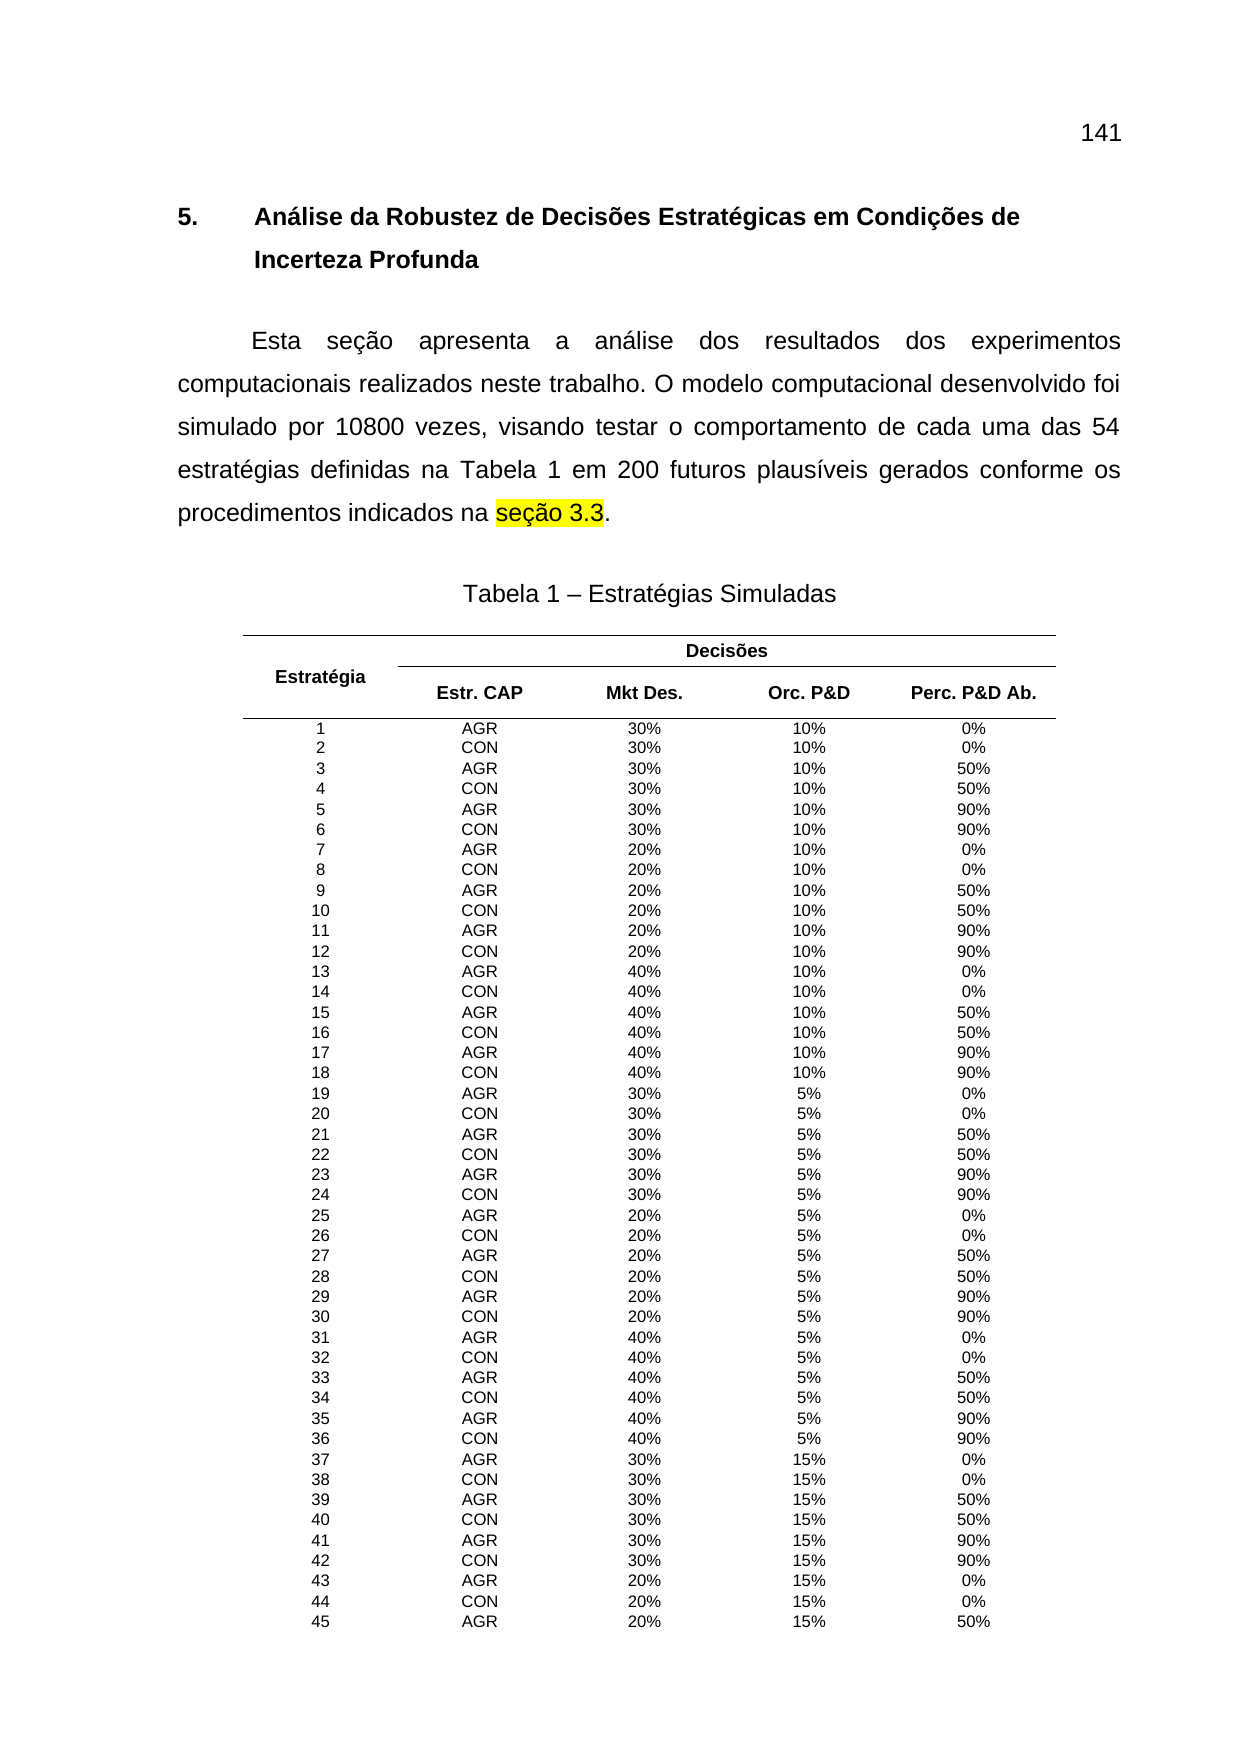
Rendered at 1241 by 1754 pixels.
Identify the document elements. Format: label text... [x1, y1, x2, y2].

table_cell 20 [243, 1104, 397, 1124]
table_cell 50% [891, 1368, 1056, 1388]
table_cell 20% [562, 1225, 727, 1246]
table_cell 0% [891, 839, 1056, 860]
table_cell 50% [891, 880, 1056, 900]
table_cell 50% [891, 779, 1056, 799]
table_cell CON [398, 1429, 562, 1449]
table_cell 50% [891, 758, 1056, 778]
table_cell 15% [727, 1611, 891, 1632]
table_cell 3 [243, 758, 397, 778]
table_cell 20% [562, 1266, 727, 1286]
table_cell CON [398, 1469, 562, 1489]
table_cell CON [398, 1185, 562, 1205]
table_cell AGR [398, 1327, 562, 1347]
table_cell 20% [562, 1246, 727, 1266]
table_cell 10% [727, 738, 891, 758]
table_cell 10% [727, 982, 891, 1002]
table_cell 30% [562, 819, 727, 839]
table_cell 20% [562, 1286, 727, 1307]
table_cell 90% [891, 1530, 1056, 1550]
table_cell 0% [891, 1205, 1056, 1225]
table_cell 0% [891, 961, 1056, 982]
table_cell 20% [562, 1611, 727, 1632]
table_cell 23 [243, 1164, 397, 1185]
table_cell 0% [891, 860, 1056, 880]
table_cell 15% [727, 1510, 891, 1530]
table_cell 18 [243, 1063, 397, 1083]
table_cell 10% [727, 819, 891, 839]
table_cell CON [398, 738, 562, 758]
table_cell 20% [562, 1571, 727, 1591]
table_cell 30% [562, 738, 727, 758]
table_cell AGR [398, 758, 562, 778]
table_cell 10% [727, 839, 891, 860]
table_cell AGR [398, 1489, 562, 1510]
table_cell 21 [243, 1124, 397, 1144]
table_cell 0% [891, 1083, 1056, 1103]
table_cell AGR [398, 1083, 562, 1103]
table_cell 9 [243, 880, 397, 900]
table_cell 40% [562, 1063, 727, 1083]
table_cell 8 [243, 860, 397, 880]
table_cell 5% [727, 1164, 891, 1185]
table_cell CON [398, 1591, 562, 1611]
table_cell 30% [562, 1083, 727, 1103]
table_cell 50% [891, 1266, 1056, 1286]
table_cell 5% [727, 1225, 891, 1246]
table_cell 42 [243, 1550, 397, 1571]
table_cell 50% [891, 1002, 1056, 1022]
table_cell 10% [727, 941, 891, 961]
table_cell 10% [727, 860, 891, 880]
table_cell 13 [243, 961, 397, 982]
table_cell 40% [562, 1327, 727, 1347]
table_cell 0% [891, 982, 1056, 1002]
table_cell 5% [727, 1124, 891, 1144]
table_cell AGR [398, 1164, 562, 1185]
table_cell 36 [243, 1429, 397, 1449]
table_cell AGR [398, 1368, 562, 1388]
table_cell 39 [243, 1489, 397, 1510]
table_cell CON [398, 1104, 562, 1124]
table_cell 44 [243, 1591, 397, 1611]
table_cell 0% [891, 1449, 1056, 1469]
table_cell 50% [891, 1246, 1056, 1266]
table_cell AGR [398, 1449, 562, 1469]
table_cell 50% [891, 1489, 1056, 1510]
table_cell 20% [562, 1205, 727, 1225]
table_cell 40% [562, 1043, 727, 1063]
table_cell 40% [562, 1429, 727, 1449]
table_cell 5% [727, 1083, 891, 1103]
table_cell 5% [727, 1144, 891, 1164]
table_cell CON [398, 1225, 562, 1246]
table_cell 50% [891, 1124, 1056, 1144]
table_cell 5% [727, 1327, 891, 1347]
table_cell AGR [398, 1002, 562, 1022]
table_cell 50% [891, 1388, 1056, 1408]
table_cell 40% [562, 1002, 727, 1022]
table_cell 6 [243, 819, 397, 839]
table_cell 43 [243, 1571, 397, 1591]
table_cell 5% [727, 1388, 891, 1408]
table_cell 30% [562, 1489, 727, 1510]
table_cell 90% [891, 799, 1056, 819]
table_cell 10% [727, 900, 891, 921]
table_cell 15 [243, 1002, 397, 1022]
table_cell 50% [891, 1022, 1056, 1042]
table_cell 10% [727, 799, 891, 819]
table_cell 0% [891, 1571, 1056, 1591]
table_cell CON [398, 1022, 562, 1042]
table_cell AGR [398, 1043, 562, 1063]
table_cell 30% [562, 758, 727, 778]
table_cell Estr. CAP [398, 667, 562, 717]
table_cell Mkt Des. [562, 667, 727, 717]
table_cell 4 [243, 779, 397, 799]
table_cell 20% [562, 1591, 727, 1611]
table_cell CON [398, 819, 562, 839]
table_cell 25 [243, 1205, 397, 1225]
table_cell 20% [562, 1307, 727, 1327]
table_cell 26 [243, 1225, 397, 1246]
table_cell 10% [727, 719, 891, 738]
table_cell 40% [562, 1408, 727, 1428]
table_cell 5% [727, 1286, 891, 1307]
table_cell 0% [891, 719, 1056, 738]
table_cell 17 [243, 1043, 397, 1063]
table_cell 40% [562, 1022, 727, 1042]
table_cell 0% [891, 738, 1056, 758]
table_cell Perc. P&D Ab. [891, 667, 1056, 717]
table_cell 5 [243, 799, 397, 819]
table_cell 40% [562, 1347, 727, 1367]
table_cell AGR [398, 961, 562, 982]
table_cell 29 [243, 1286, 397, 1307]
table_cell 30% [562, 1164, 727, 1185]
table_cell CON [398, 1550, 562, 1571]
table_cell 7 [243, 839, 397, 860]
table_cell 38 [243, 1469, 397, 1489]
table_cell 14 [243, 982, 397, 1002]
table_cell 40 [243, 1510, 397, 1530]
table_cell 2 [243, 738, 397, 758]
subtitle Análise da Robustez de Decisões Estratégicas em Condições de Incerteza Profunda [177, 202, 1122, 274]
table_cell 10% [727, 1063, 891, 1083]
table_cell 5% [727, 1429, 891, 1449]
table_cell 50% [891, 1144, 1056, 1164]
table_cell 41 [243, 1530, 397, 1550]
table_cell AGR [398, 1124, 562, 1144]
text Tabela 1 – Estratégias Simuladas [177, 579, 1122, 608]
table_cell 5% [727, 1347, 891, 1367]
table_cell 0% [891, 1225, 1056, 1246]
table_cell AGR [398, 719, 562, 738]
table_cell 30% [562, 1449, 727, 1469]
table_cell 12 [243, 941, 397, 961]
table_cell 50% [891, 1611, 1056, 1632]
table_cell CON [398, 1063, 562, 1083]
table_cell 5% [727, 1307, 891, 1327]
table_cell 37 [243, 1449, 397, 1469]
table_cell 27 [243, 1246, 397, 1266]
table_cell 20% [562, 839, 727, 860]
table_cell 20% [562, 900, 727, 921]
table_cell AGR [398, 1286, 562, 1307]
table_cell 90% [891, 1307, 1056, 1327]
table_cell 30 [243, 1307, 397, 1327]
table_cell CON [398, 1144, 562, 1164]
table_cell 15% [727, 1550, 891, 1571]
table_cell 90% [891, 1550, 1056, 1571]
table_cell 90% [891, 1185, 1056, 1205]
table_cell 20% [562, 880, 727, 900]
table_cell AGR [398, 1611, 562, 1632]
table_cell 90% [891, 1164, 1056, 1185]
table_cell 0% [891, 1591, 1056, 1611]
table_cell AGR [398, 799, 562, 819]
table_cell 15% [727, 1571, 891, 1591]
table_cell 5% [727, 1408, 891, 1428]
table_cell 40% [562, 1368, 727, 1388]
table_cell 15% [727, 1591, 891, 1611]
table_header Decisões [398, 636, 1056, 666]
table_cell AGR [398, 921, 562, 941]
table_cell CON [398, 900, 562, 921]
table_cell 90% [891, 921, 1056, 941]
table_cell 24 [243, 1185, 397, 1205]
table_cell 5% [727, 1205, 891, 1225]
table_cell 30% [562, 779, 727, 799]
table_cell AGR [398, 1571, 562, 1591]
table_cell 35 [243, 1408, 397, 1428]
table_cell 10% [727, 779, 891, 799]
table_cell AGR [398, 839, 562, 860]
table_cell AGR [398, 880, 562, 900]
table_cell 40% [562, 961, 727, 982]
table_cell 40% [562, 982, 727, 1002]
table_cell 28 [243, 1266, 397, 1286]
table_cell 50% [891, 900, 1056, 921]
table_cell 5% [727, 1185, 891, 1205]
table_cell 0% [891, 1347, 1056, 1367]
table_cell 0% [891, 1469, 1056, 1489]
table_cell 10% [727, 758, 891, 778]
table_cell CON [398, 779, 562, 799]
table_cell CON [398, 1266, 562, 1286]
table_cell 16 [243, 1022, 397, 1042]
table_cell 0% [891, 1104, 1056, 1124]
text Esta seção apresenta a análise dos resultados dos experimentos computacionais realizados neste trabalho. O modelo computacional desenvolvido foi simulado por 10800 vezes, visando testar o comportamento de cada uma das 54 estratégias definidas na Tabela 1 em 200 futuros plausíveis gerados conforme os procedimentos indicados na seção 3.3. [177, 326, 1122, 527]
table_cell 30% [562, 1550, 727, 1571]
table_cell 30% [562, 1104, 727, 1124]
table_cell 90% [891, 1408, 1056, 1428]
table_cell 15% [727, 1449, 891, 1469]
table_cell 10% [727, 961, 891, 982]
table_cell 31 [243, 1327, 397, 1347]
table_cell 22 [243, 1144, 397, 1164]
table_cell AGR [398, 1205, 562, 1225]
table_cell 1 [243, 719, 397, 738]
table_cell 10% [727, 1002, 891, 1022]
table_cell 15% [727, 1530, 891, 1550]
table_cell 30% [562, 719, 727, 738]
table_cell 32 [243, 1347, 397, 1367]
table_cell CON [398, 982, 562, 1002]
table_cell 20% [562, 860, 727, 880]
table_cell AGR [398, 1530, 562, 1550]
table_cell 5% [727, 1246, 891, 1266]
table_cell AGR [398, 1246, 562, 1266]
table_cell 10 [243, 900, 397, 921]
table_cell 10% [727, 921, 891, 941]
table_cell 30% [562, 1124, 727, 1144]
table_cell 30% [562, 1469, 727, 1489]
table_cell 33 [243, 1368, 397, 1388]
table_cell 19 [243, 1083, 397, 1103]
table_cell CON [398, 1388, 562, 1408]
table_cell 40% [562, 1388, 727, 1408]
table_cell 0% [891, 1327, 1056, 1347]
table_cell 11 [243, 921, 397, 941]
table_cell CON [398, 1347, 562, 1367]
table_cell 15% [727, 1489, 891, 1510]
table_cell 90% [891, 1286, 1056, 1307]
table_cell 90% [891, 1043, 1056, 1063]
table_cell 5% [727, 1104, 891, 1124]
table_cell CON [398, 860, 562, 880]
table_cell Orc. P&D [727, 667, 891, 717]
table_cell 90% [891, 1063, 1056, 1083]
table_cell 30% [562, 1185, 727, 1205]
table_cell 10% [727, 880, 891, 900]
table_cell 30% [562, 799, 727, 819]
table_header Estratégia [243, 636, 397, 717]
table_cell AGR [398, 1408, 562, 1428]
table_cell 30% [562, 1144, 727, 1164]
table_cell 5% [727, 1266, 891, 1286]
table_cell 50% [891, 1510, 1056, 1530]
table_cell CON [398, 941, 562, 961]
table_cell 34 [243, 1388, 397, 1408]
table_cell 5% [727, 1368, 891, 1388]
table_cell CON [398, 1307, 562, 1327]
table_cell 30% [562, 1510, 727, 1530]
table_cell CON [398, 1510, 562, 1530]
table_cell 30% [562, 1530, 727, 1550]
table_cell 45 [243, 1611, 397, 1632]
table_cell 20% [562, 921, 727, 941]
table_cell 90% [891, 1429, 1056, 1449]
table_cell 15% [727, 1469, 891, 1489]
table_cell 10% [727, 1022, 891, 1042]
table_cell 90% [891, 819, 1056, 839]
table_cell 90% [891, 941, 1056, 961]
table_cell 20% [562, 941, 727, 961]
table_cell 10% [727, 1043, 891, 1063]
